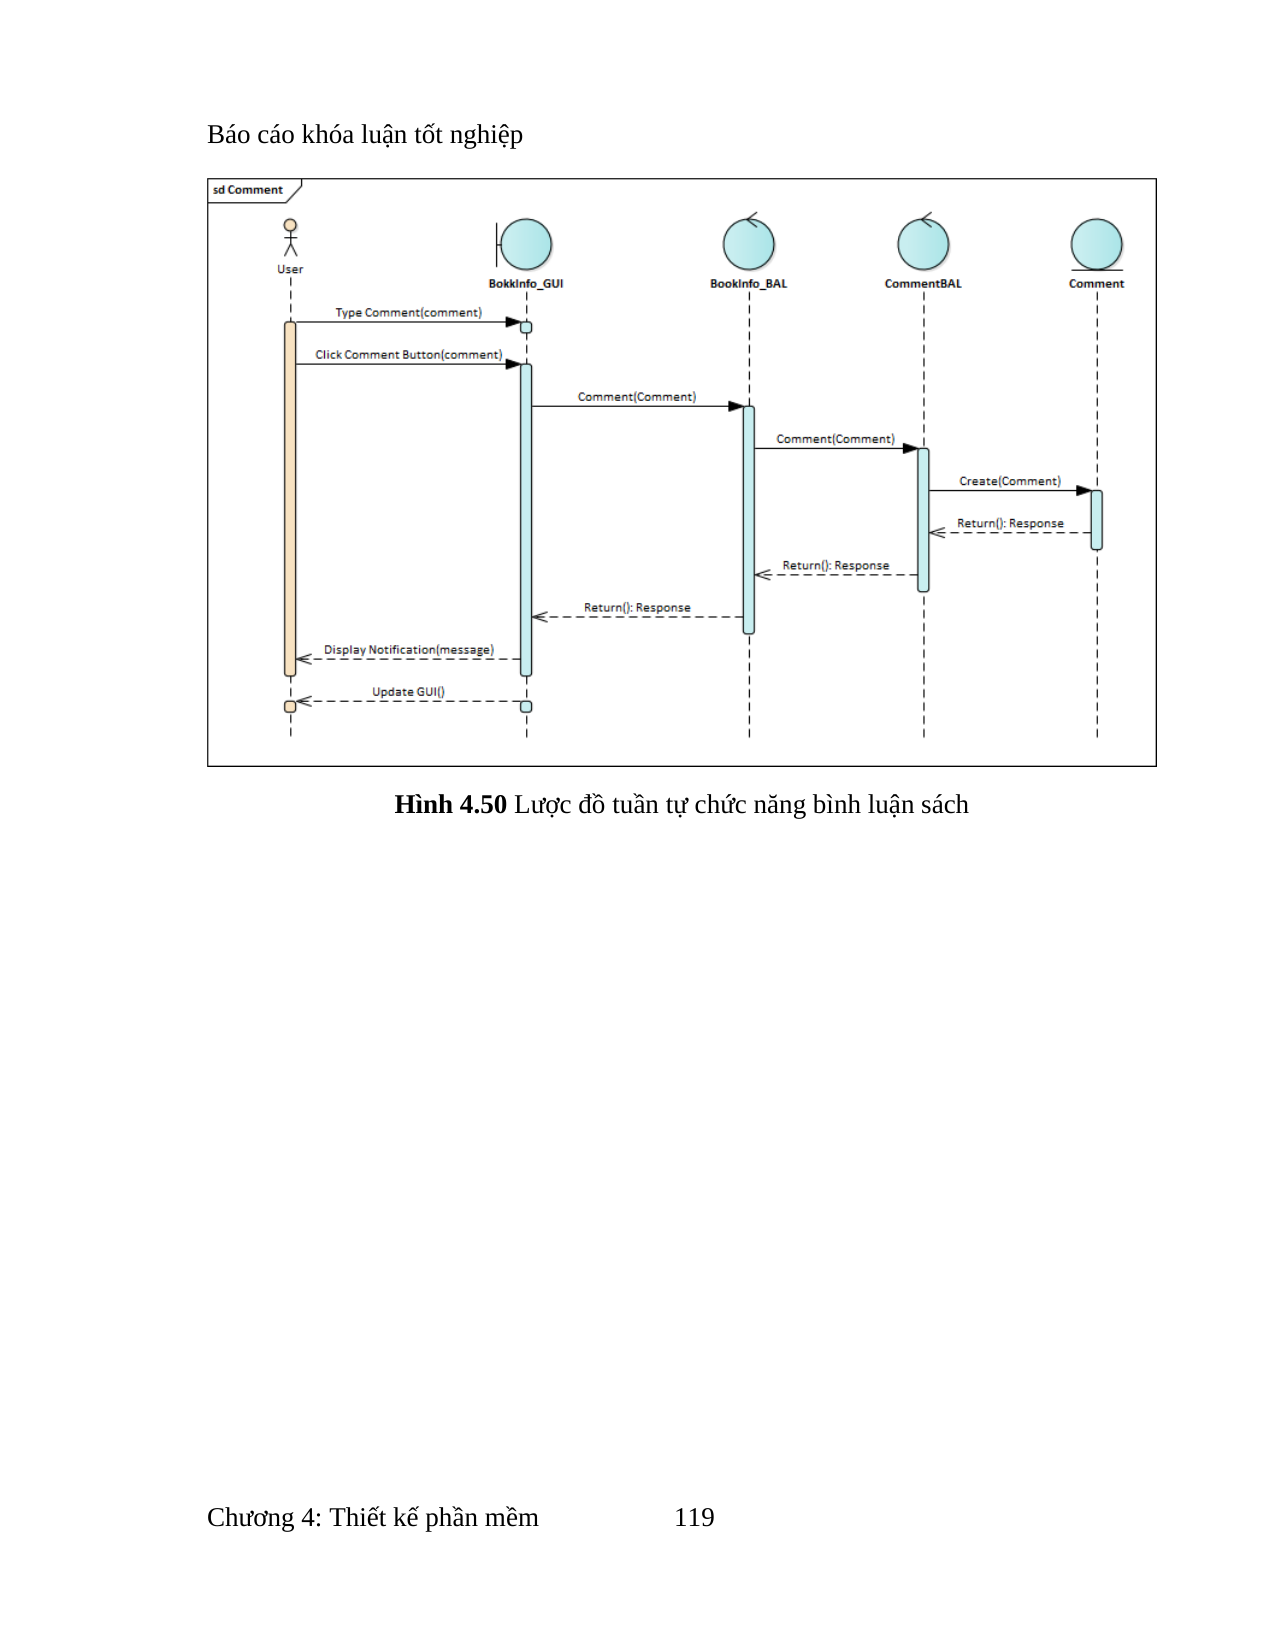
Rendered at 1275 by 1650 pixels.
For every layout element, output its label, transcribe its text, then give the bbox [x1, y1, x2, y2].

picture [206, 177, 1157, 767]
text Hình 4.50 Lược đồ tuần tự chức năng bình luận sách [207, 789, 1157, 820]
